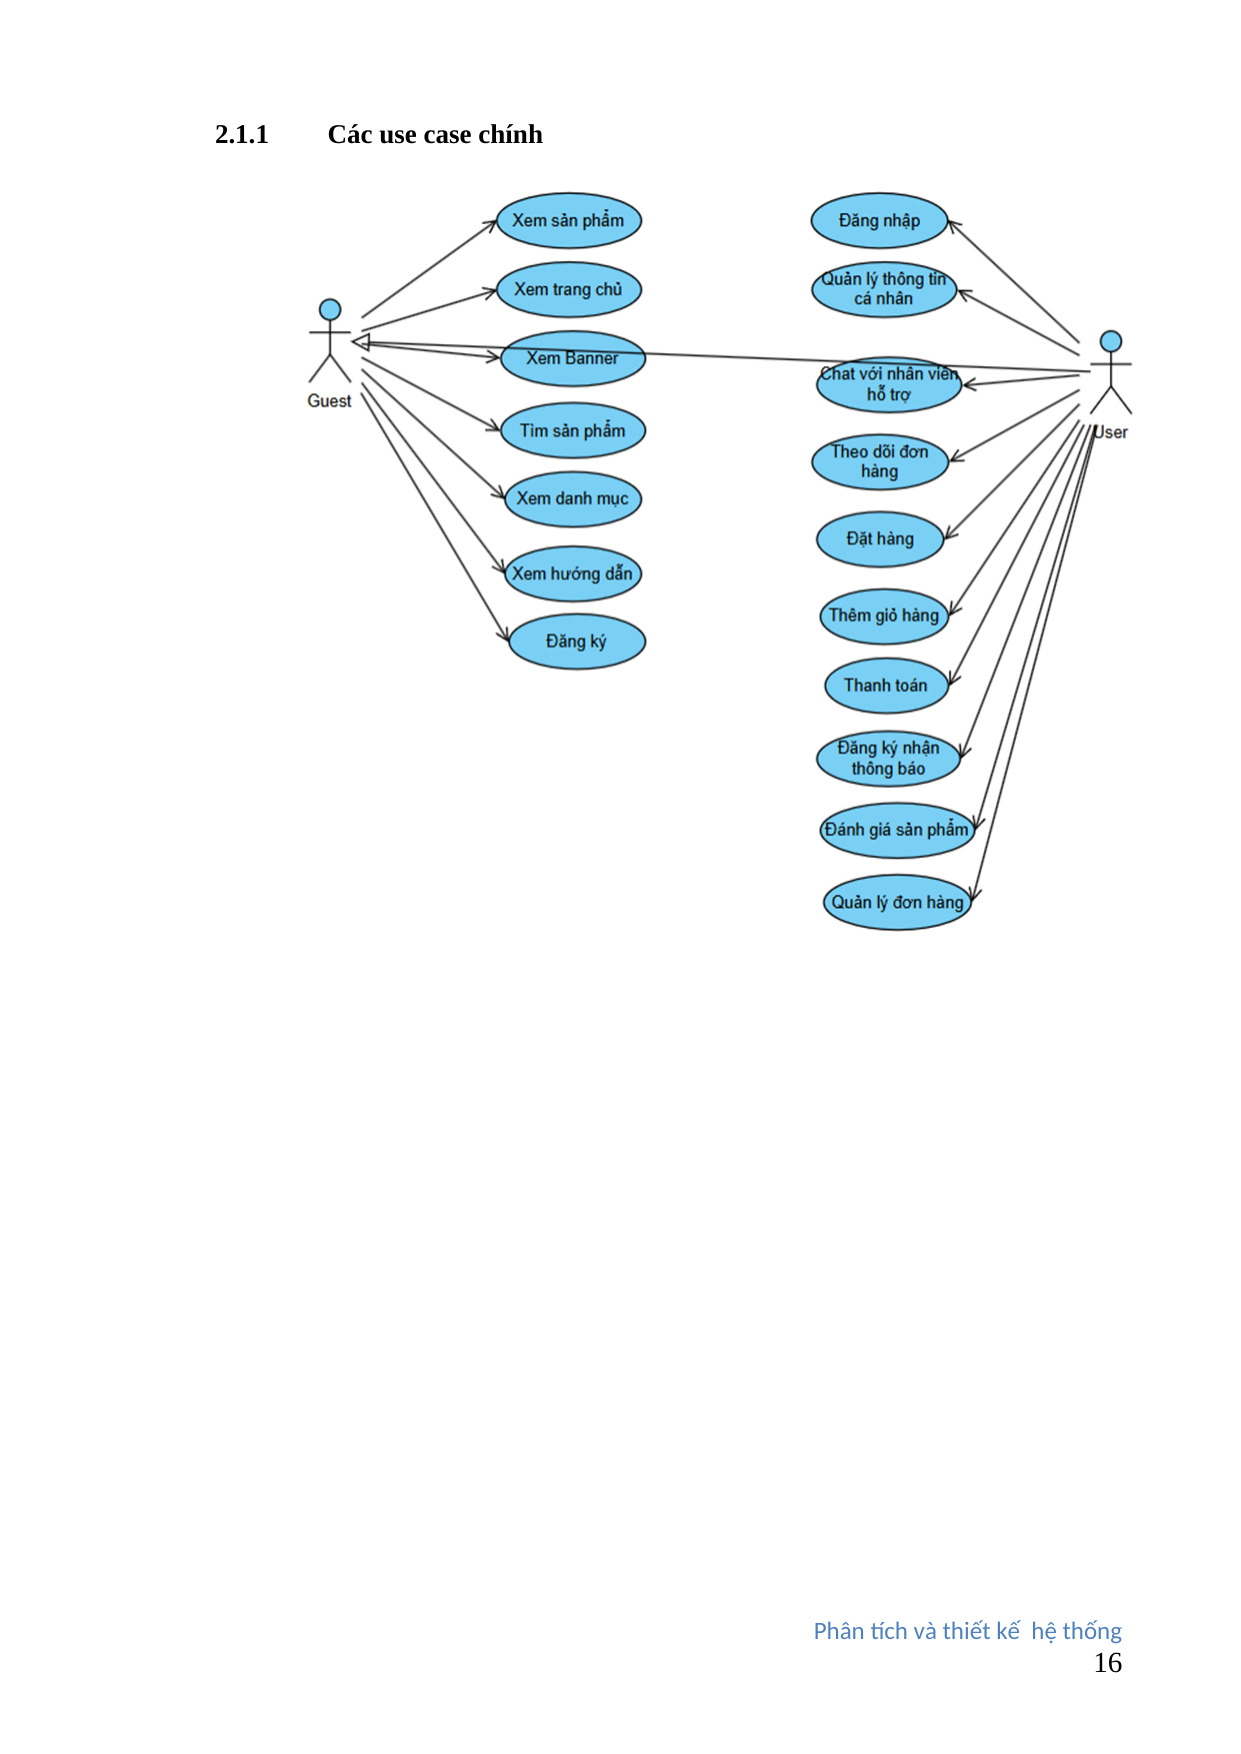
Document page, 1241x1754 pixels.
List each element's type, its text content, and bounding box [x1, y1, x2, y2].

subtitle Các use case chính [215, 118, 1122, 149]
picture [252, 164, 1197, 1003]
